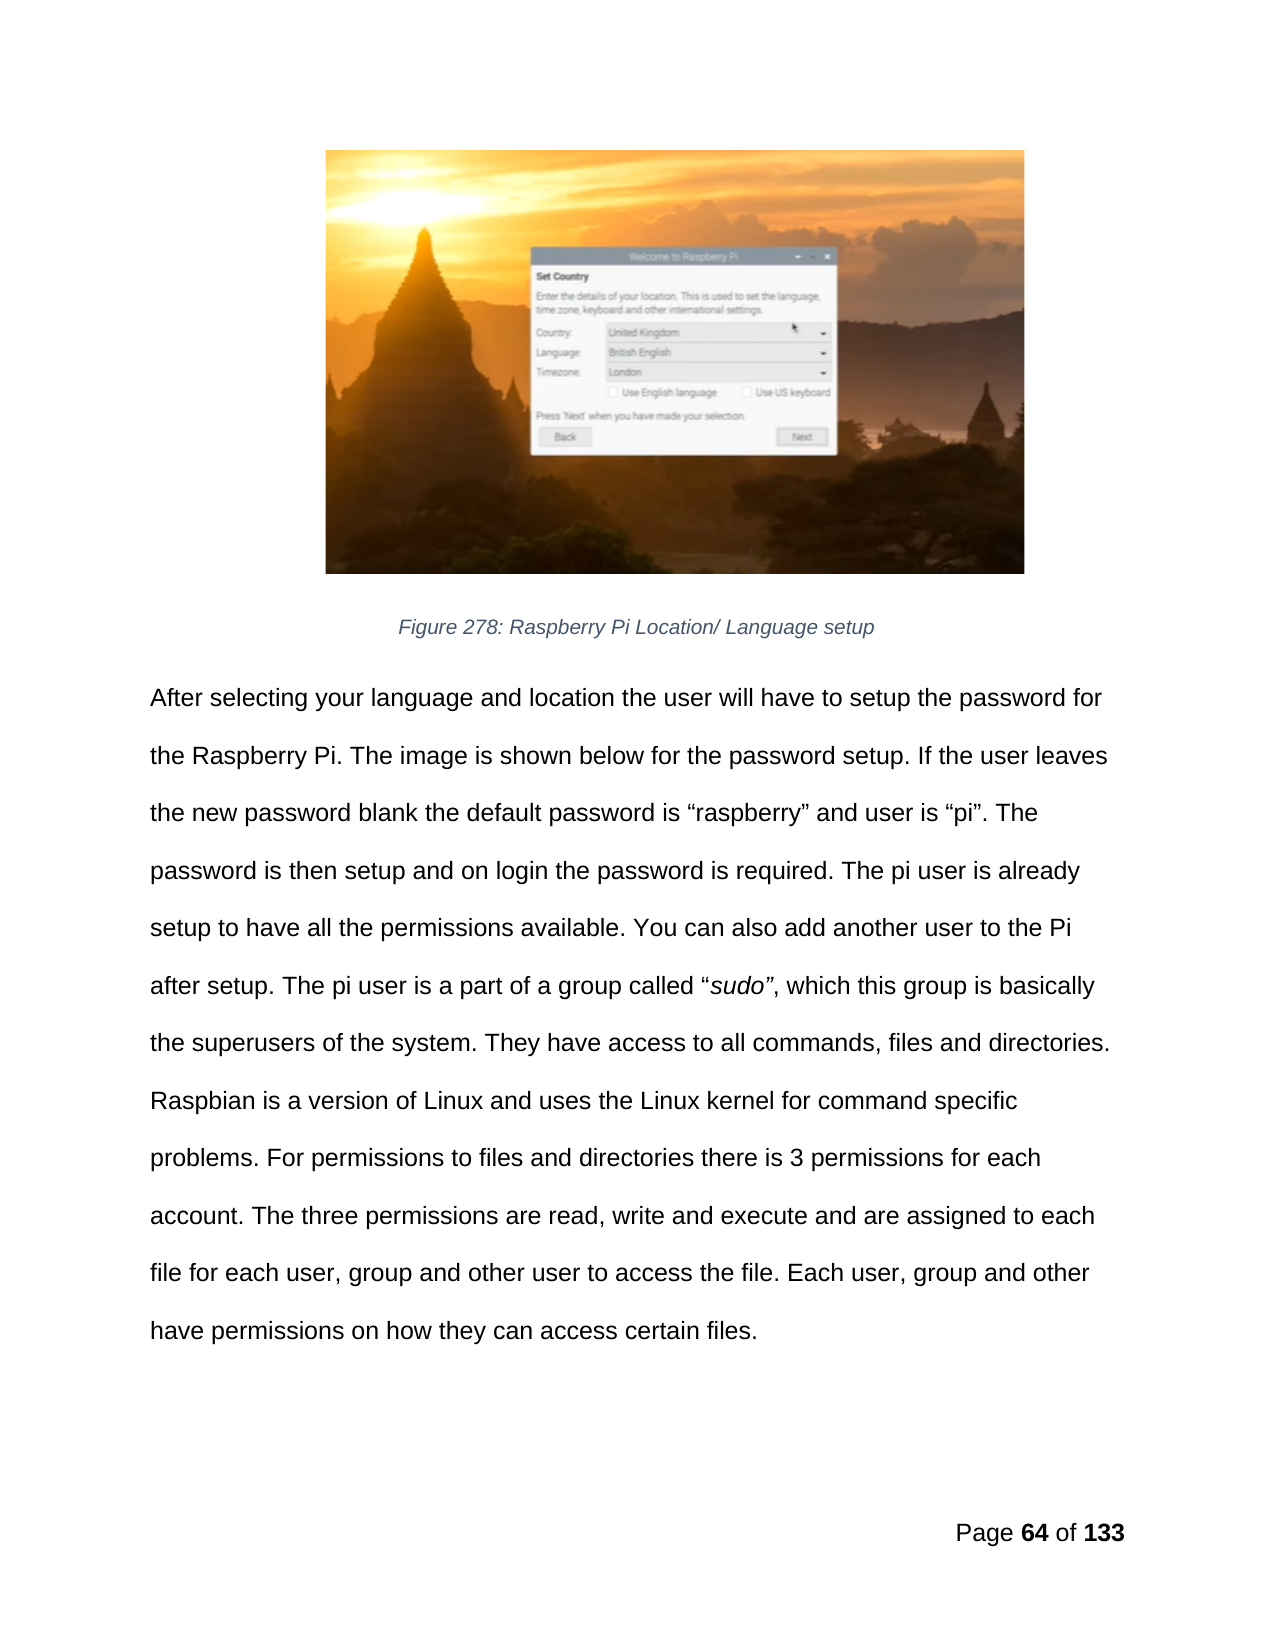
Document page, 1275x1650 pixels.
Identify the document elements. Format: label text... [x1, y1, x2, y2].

picture [325, 150, 1025, 574]
text After selecting your language and location the user will have to setup the password for the Raspberry Pi. The image is shown below for the password setup. If the user leaves the new password blank the default password is “raspberry” and user is “pi”. The password is then setup and on login the password is required. The pi user is already setup to have all the permissions available. You can also add another user to the Pi after setup. The pi user is a part of a group called “sudo”, which this group is basically the superusers of the system. They have access to all commands, files and directories. Raspbian is a version of Linux and uses the Linux kernel for command specific problems. For permissions to files and directories there is 3 permissions for each account. The three permissions are read, write and execute and are assigned to each file for each user, group and other user to access the file. Each user, group and other have permissions on how they can access certain files. [150, 683, 1125, 1345]
